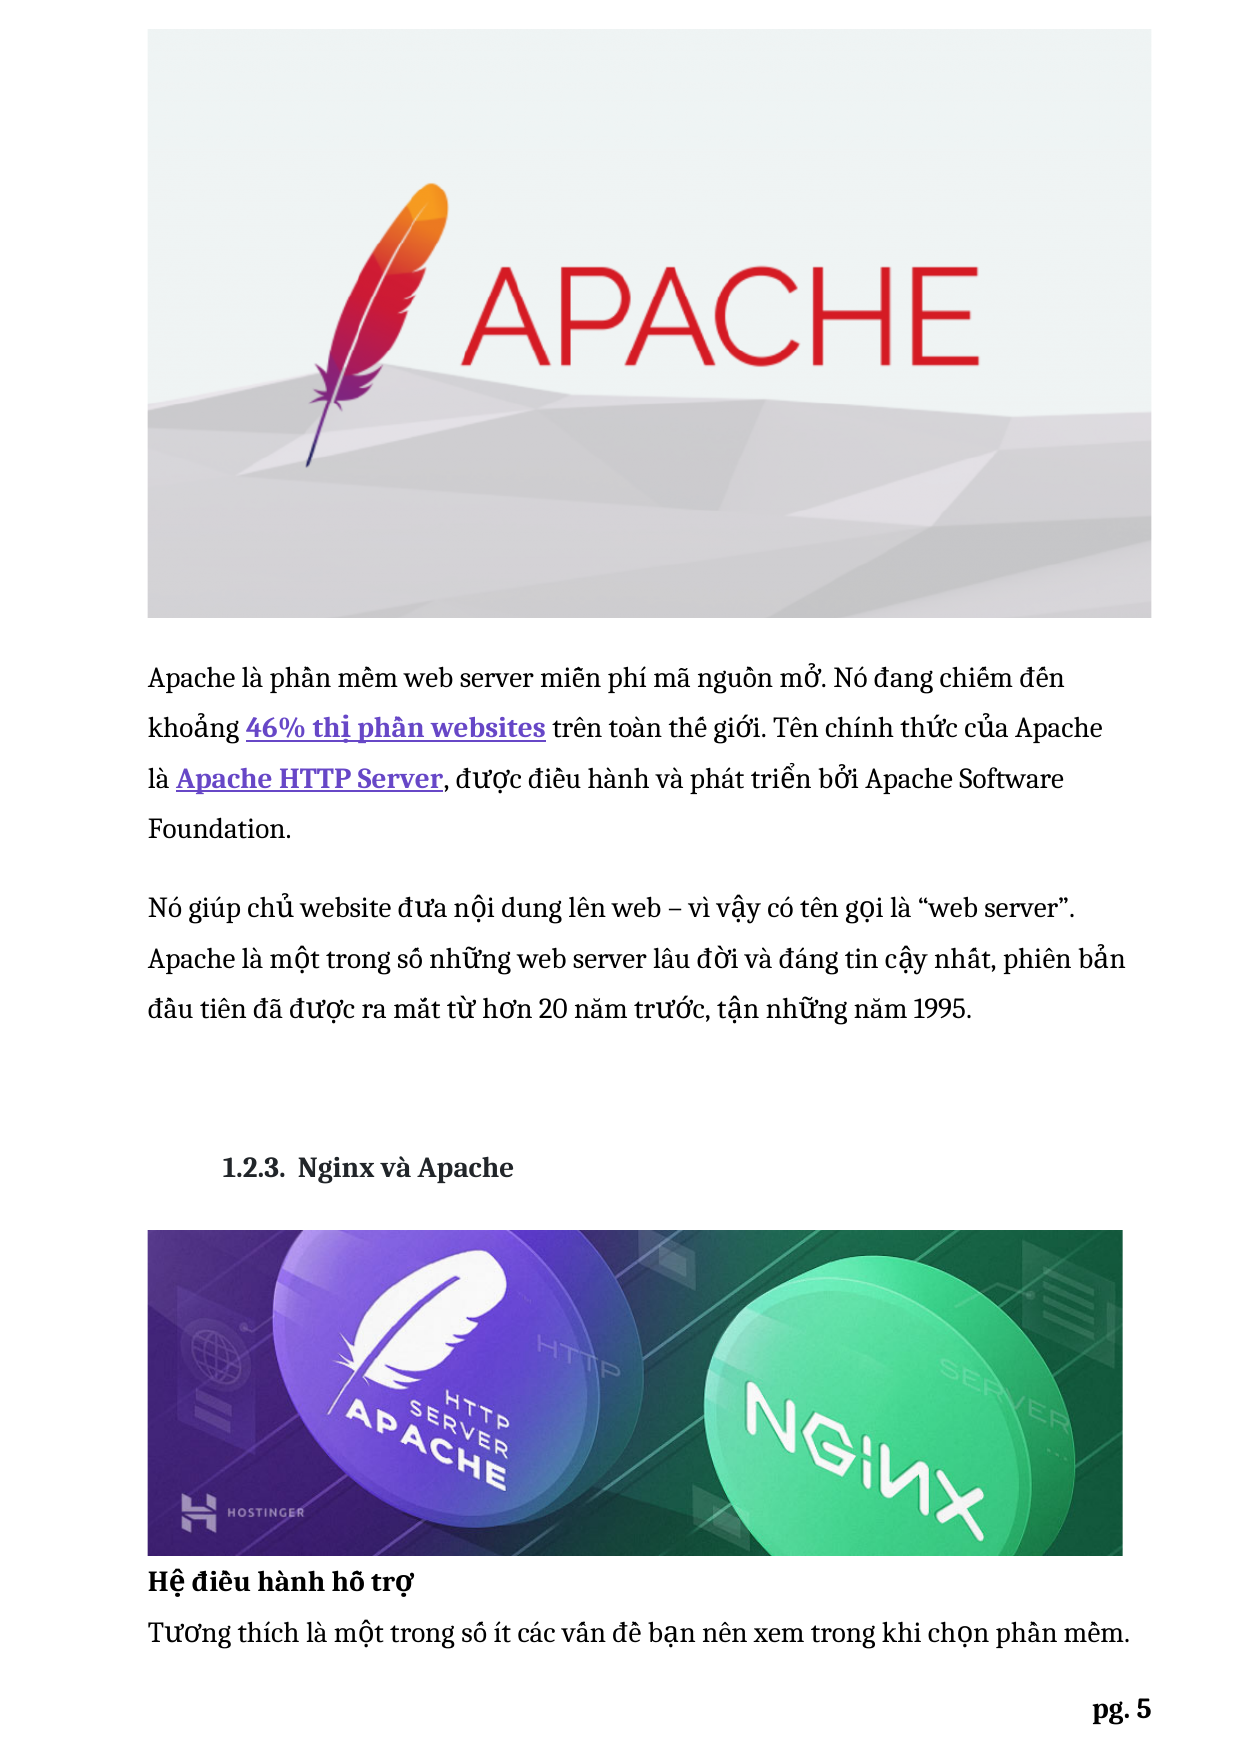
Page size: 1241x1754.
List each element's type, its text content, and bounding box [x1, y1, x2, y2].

picture [147, 29, 1152, 618]
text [148, 1310, 1152, 1649]
text Nó giúp chủ website đưa nội dung lên web – vì vậy có tên gọi là “web server”. Apache là một trong số những web server lâu đời và đáng tin cậy nhất, phiên bản đầu tiên đã được ra mắt từ hơn 20 năm trước, tận những năm 1995. [148, 892, 1152, 1026]
picture [147, 1230, 1123, 1556]
text Apache là phần mềm web server miễn phí mã nguồn mở. Nó đang chiếm đến khoảng 46% thị phần websites trên toàn thế giới. Tên chính thức của Apache là Apache HTTP Server, được điều hành và phát triển bởi Apache Software Foundation. [148, 661, 1152, 846]
list Nginx và Apache [223, 1151, 1152, 1185]
